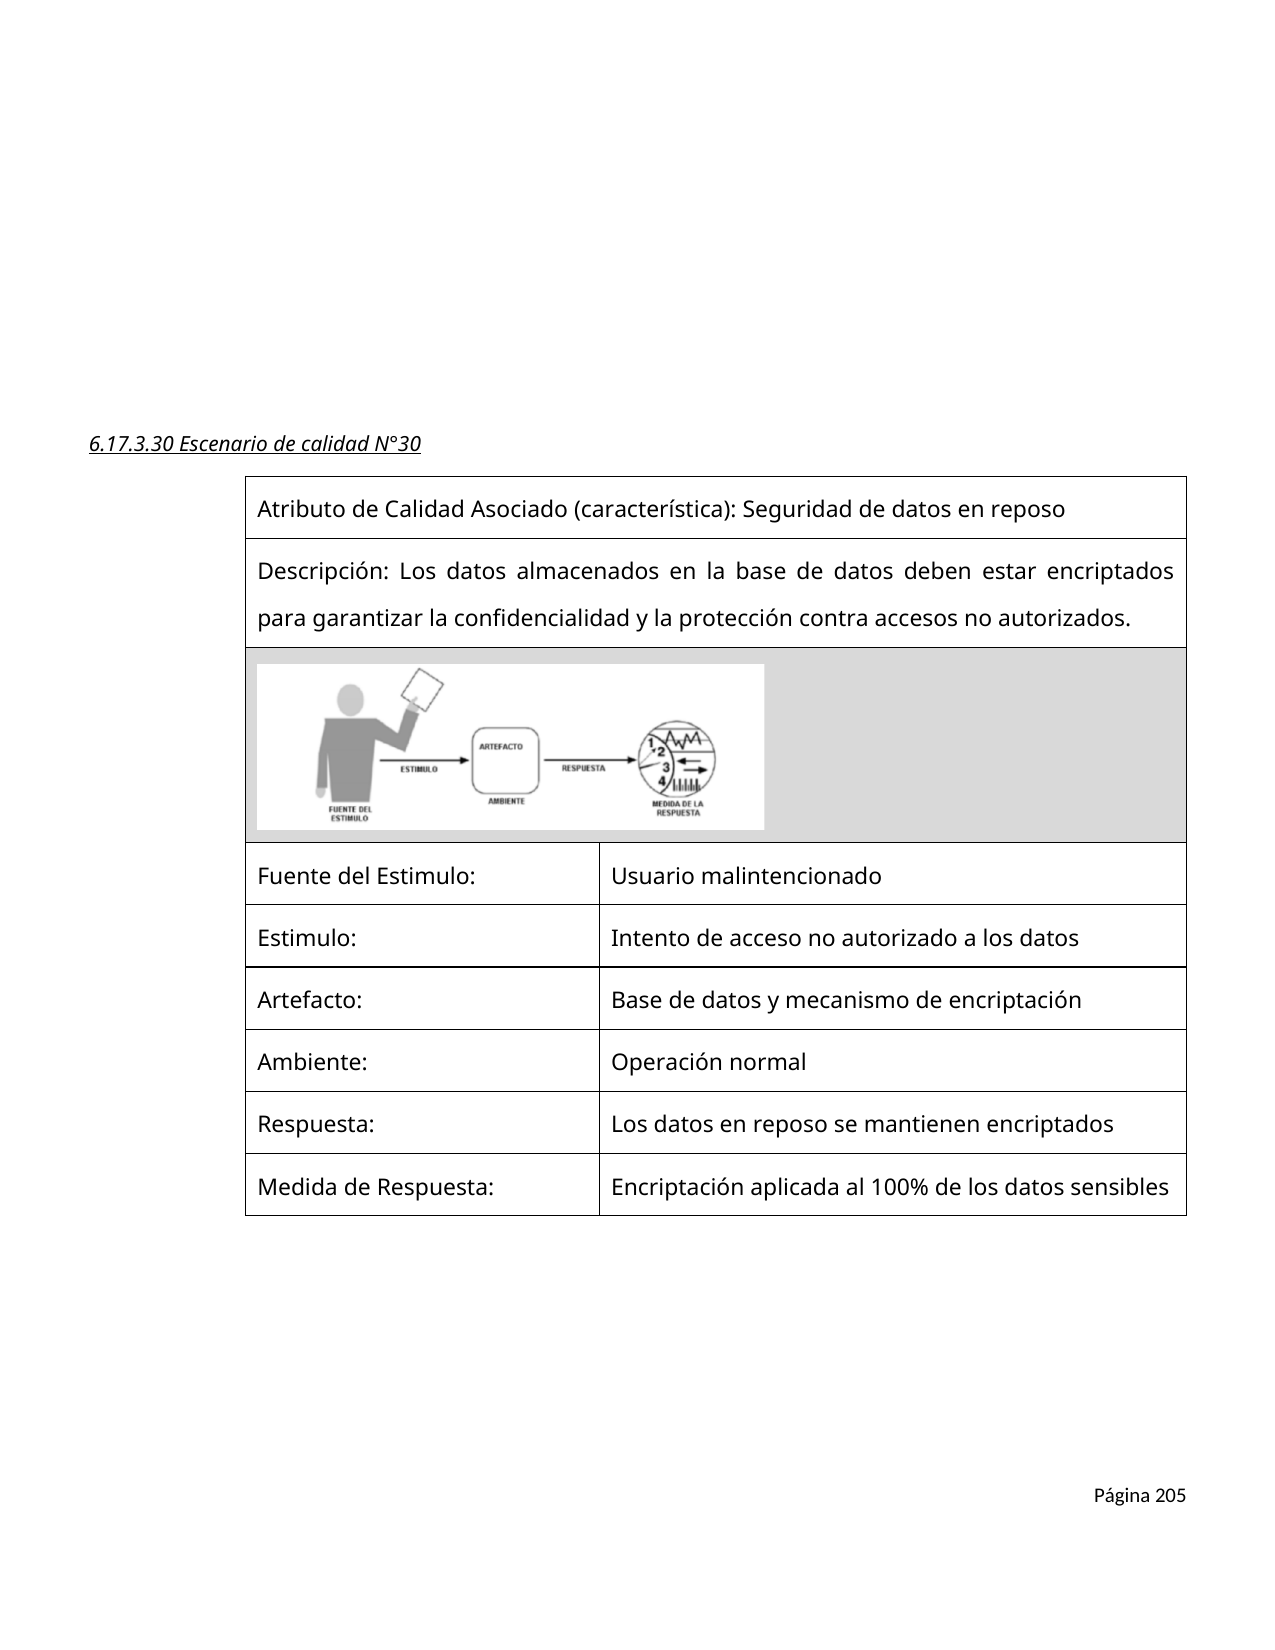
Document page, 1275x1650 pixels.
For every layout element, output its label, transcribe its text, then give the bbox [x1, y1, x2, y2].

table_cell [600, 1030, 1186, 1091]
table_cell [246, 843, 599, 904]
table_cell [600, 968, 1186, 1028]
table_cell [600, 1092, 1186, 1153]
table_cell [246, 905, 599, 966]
picture [257, 664, 765, 830]
subtitle 6.17.3.30 Escenario de calidad N°30 [89, 429, 1186, 457]
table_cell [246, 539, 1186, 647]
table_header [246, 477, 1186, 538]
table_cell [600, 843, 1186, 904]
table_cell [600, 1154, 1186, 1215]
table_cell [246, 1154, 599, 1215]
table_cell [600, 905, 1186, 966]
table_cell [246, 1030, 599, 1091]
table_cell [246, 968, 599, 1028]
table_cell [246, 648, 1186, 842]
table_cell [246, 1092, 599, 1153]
